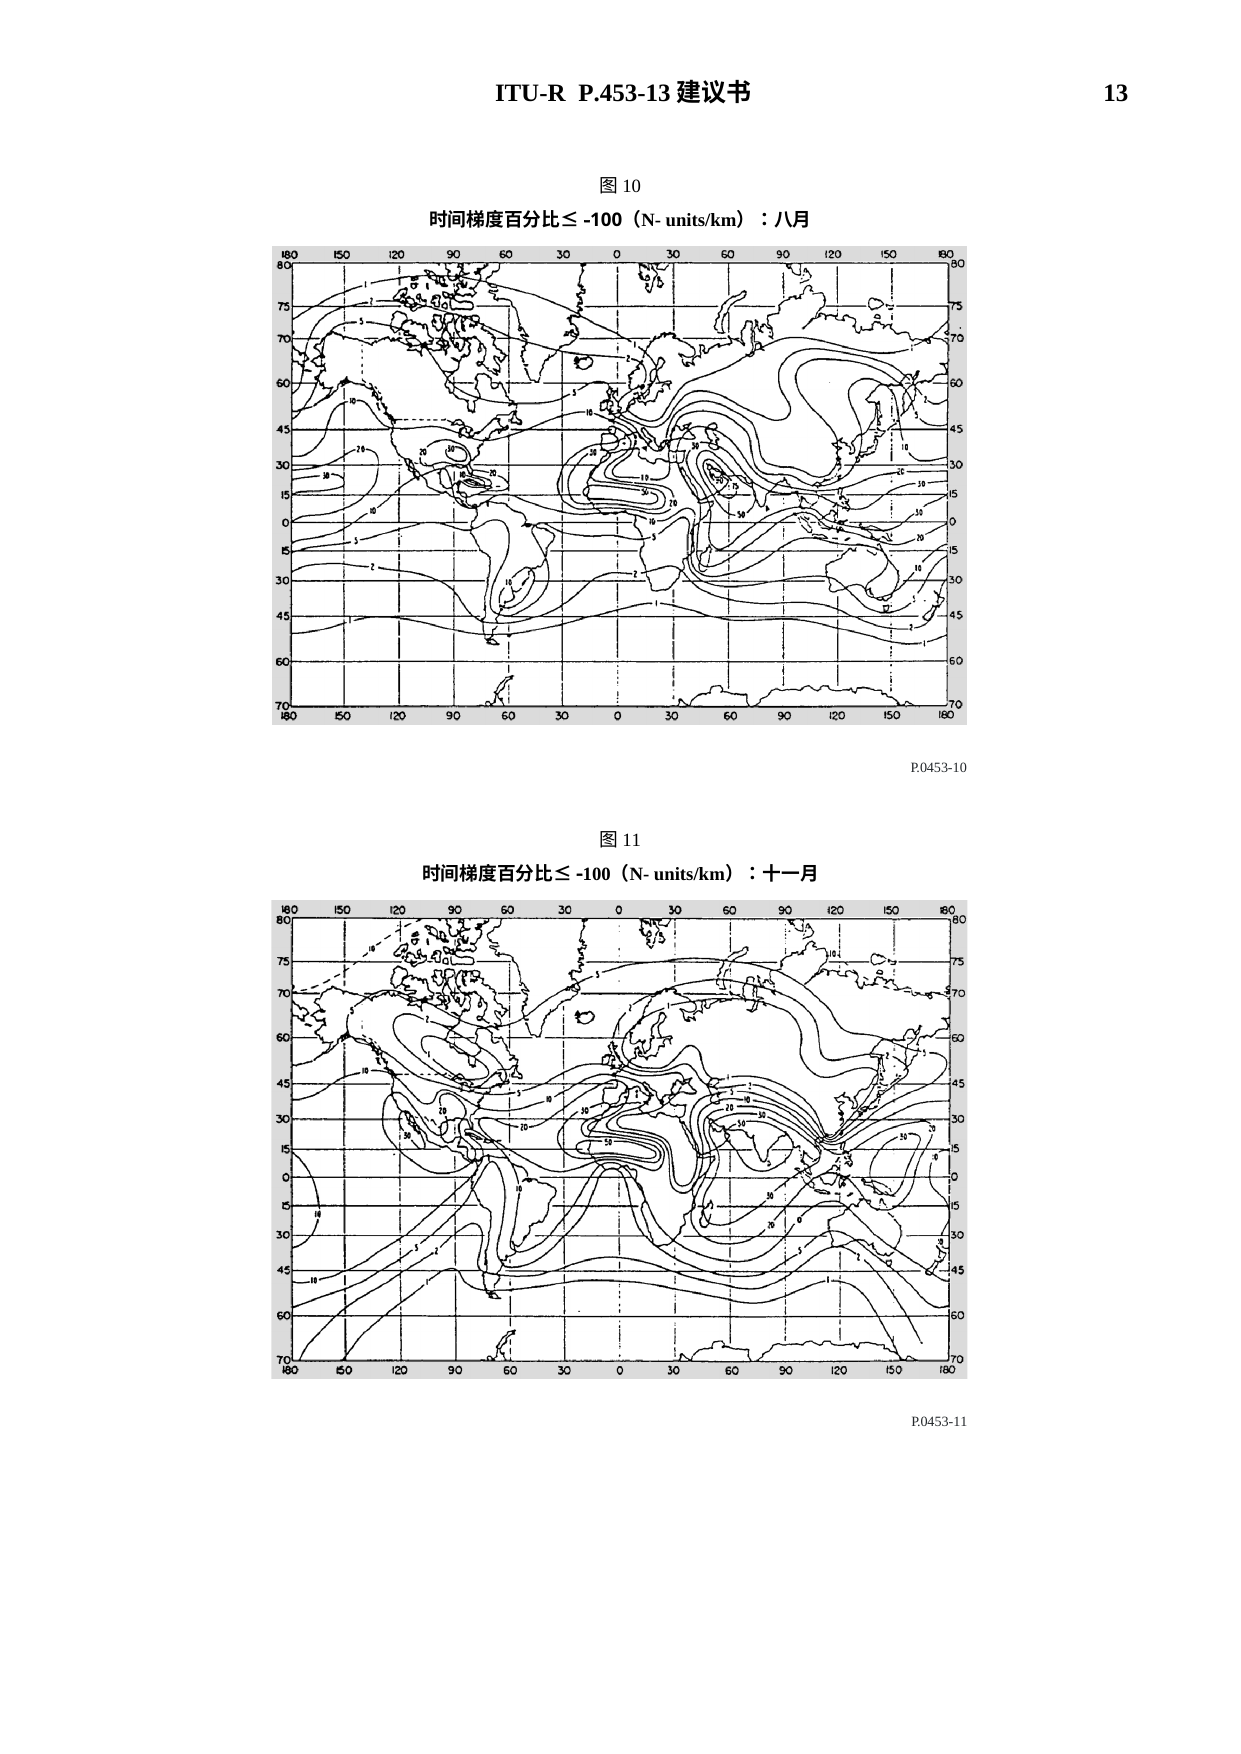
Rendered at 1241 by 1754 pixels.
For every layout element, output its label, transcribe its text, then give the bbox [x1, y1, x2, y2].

text 图11 [118, 826, 1122, 852]
title 时间梯度百分比≤ 100（N- units/km）：八月 [118, 207, 1122, 232]
title 时间梯度百分比≤ 100（N- units/km）：十一月 [118, 860, 1122, 886]
text 图10 [118, 173, 1122, 198]
